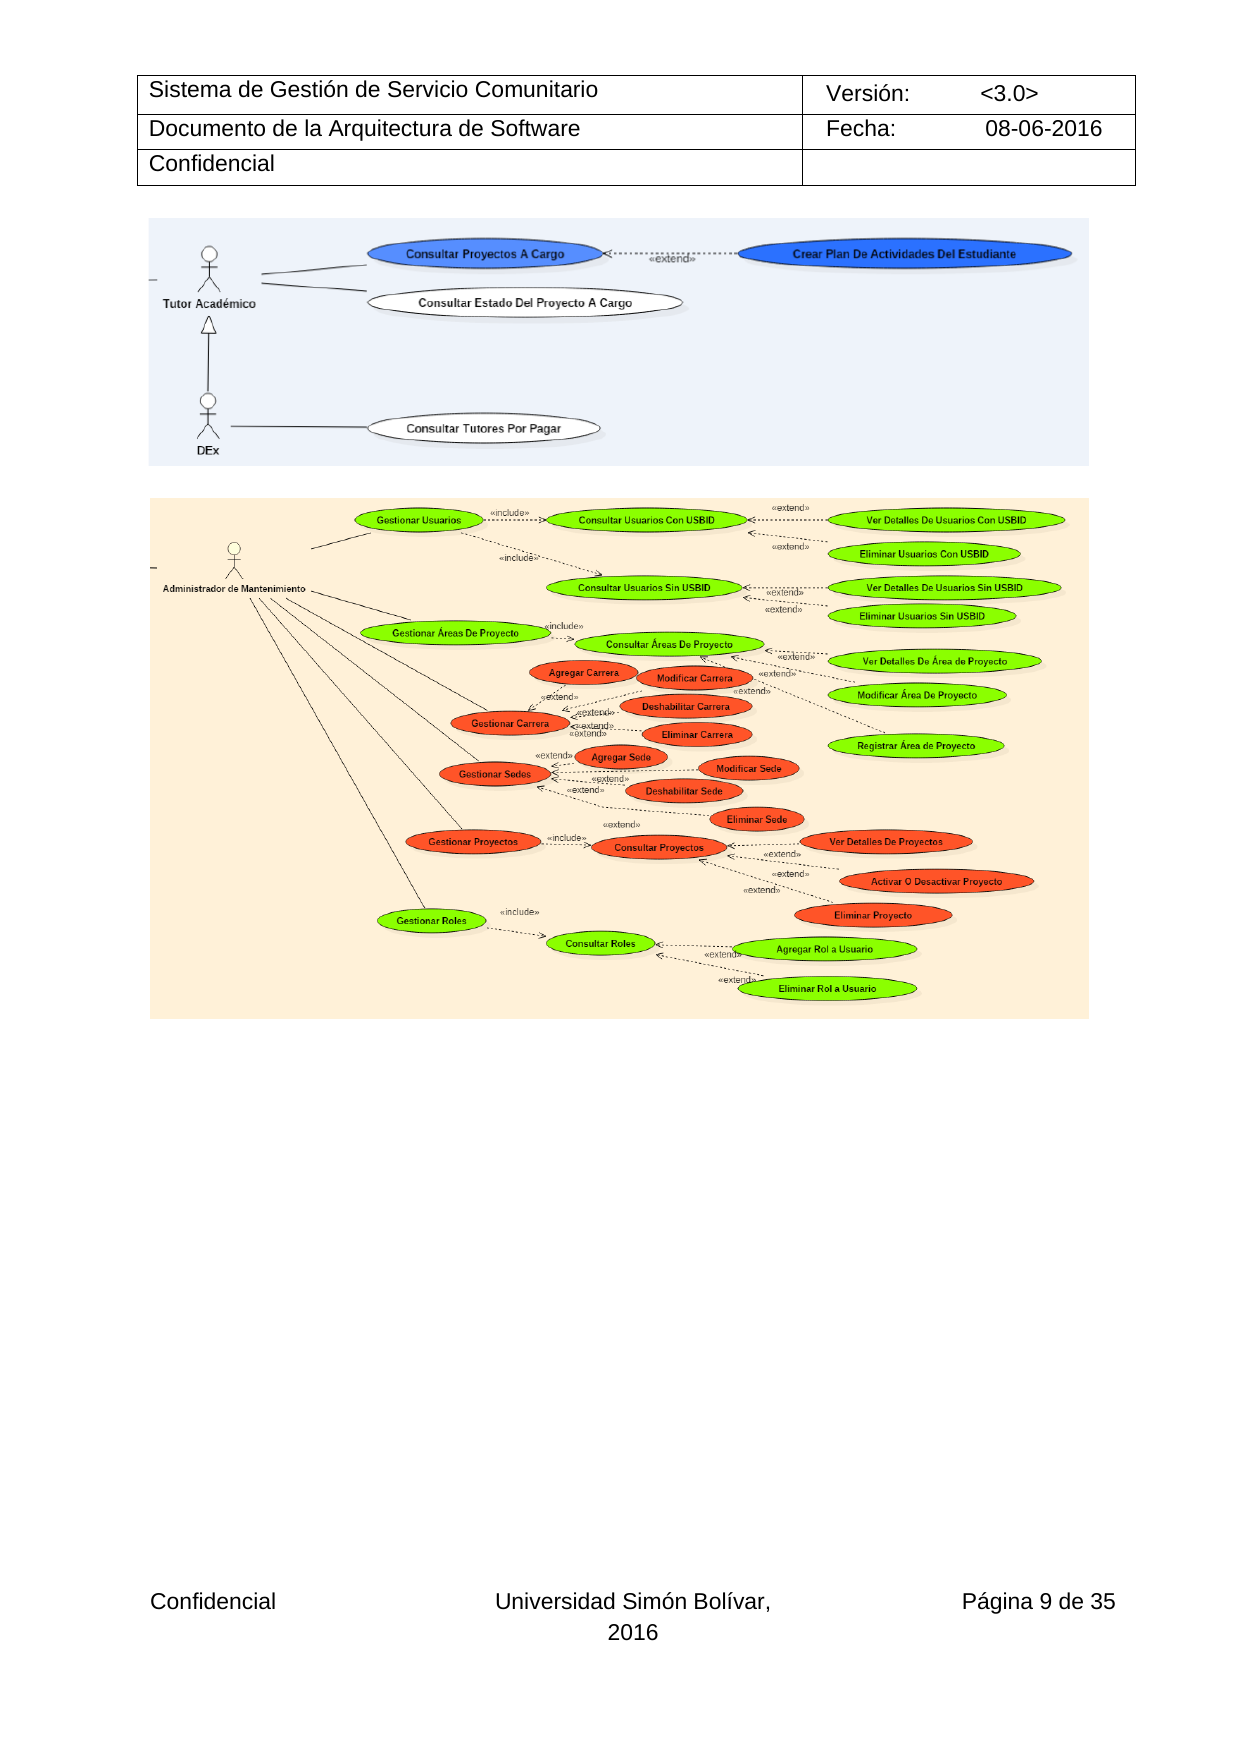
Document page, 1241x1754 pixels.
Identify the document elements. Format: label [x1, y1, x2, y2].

picture [150, 498, 1089, 1019]
picture [148, 218, 1089, 466]
